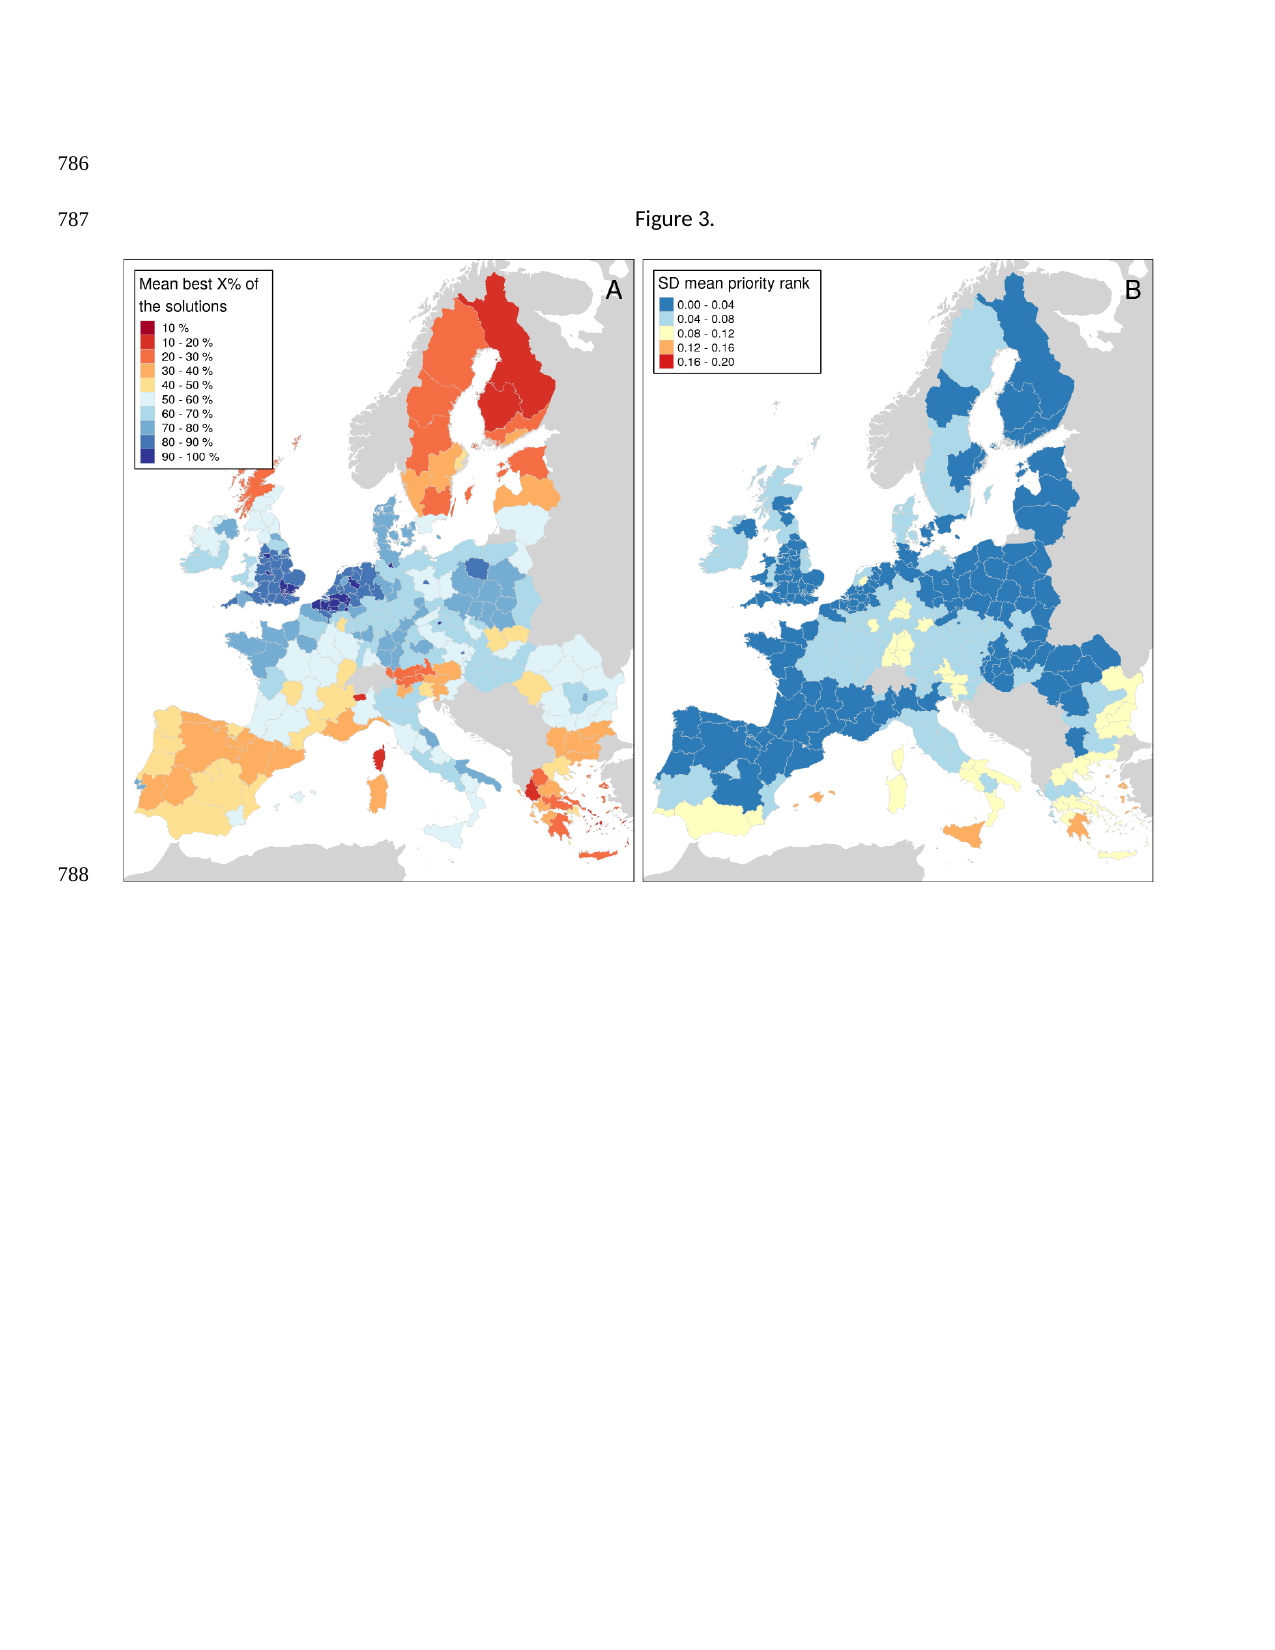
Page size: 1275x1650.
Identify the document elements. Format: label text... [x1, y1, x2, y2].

picture [119, 259, 1157, 882]
text Figure 3. [118, 148, 1157, 232]
